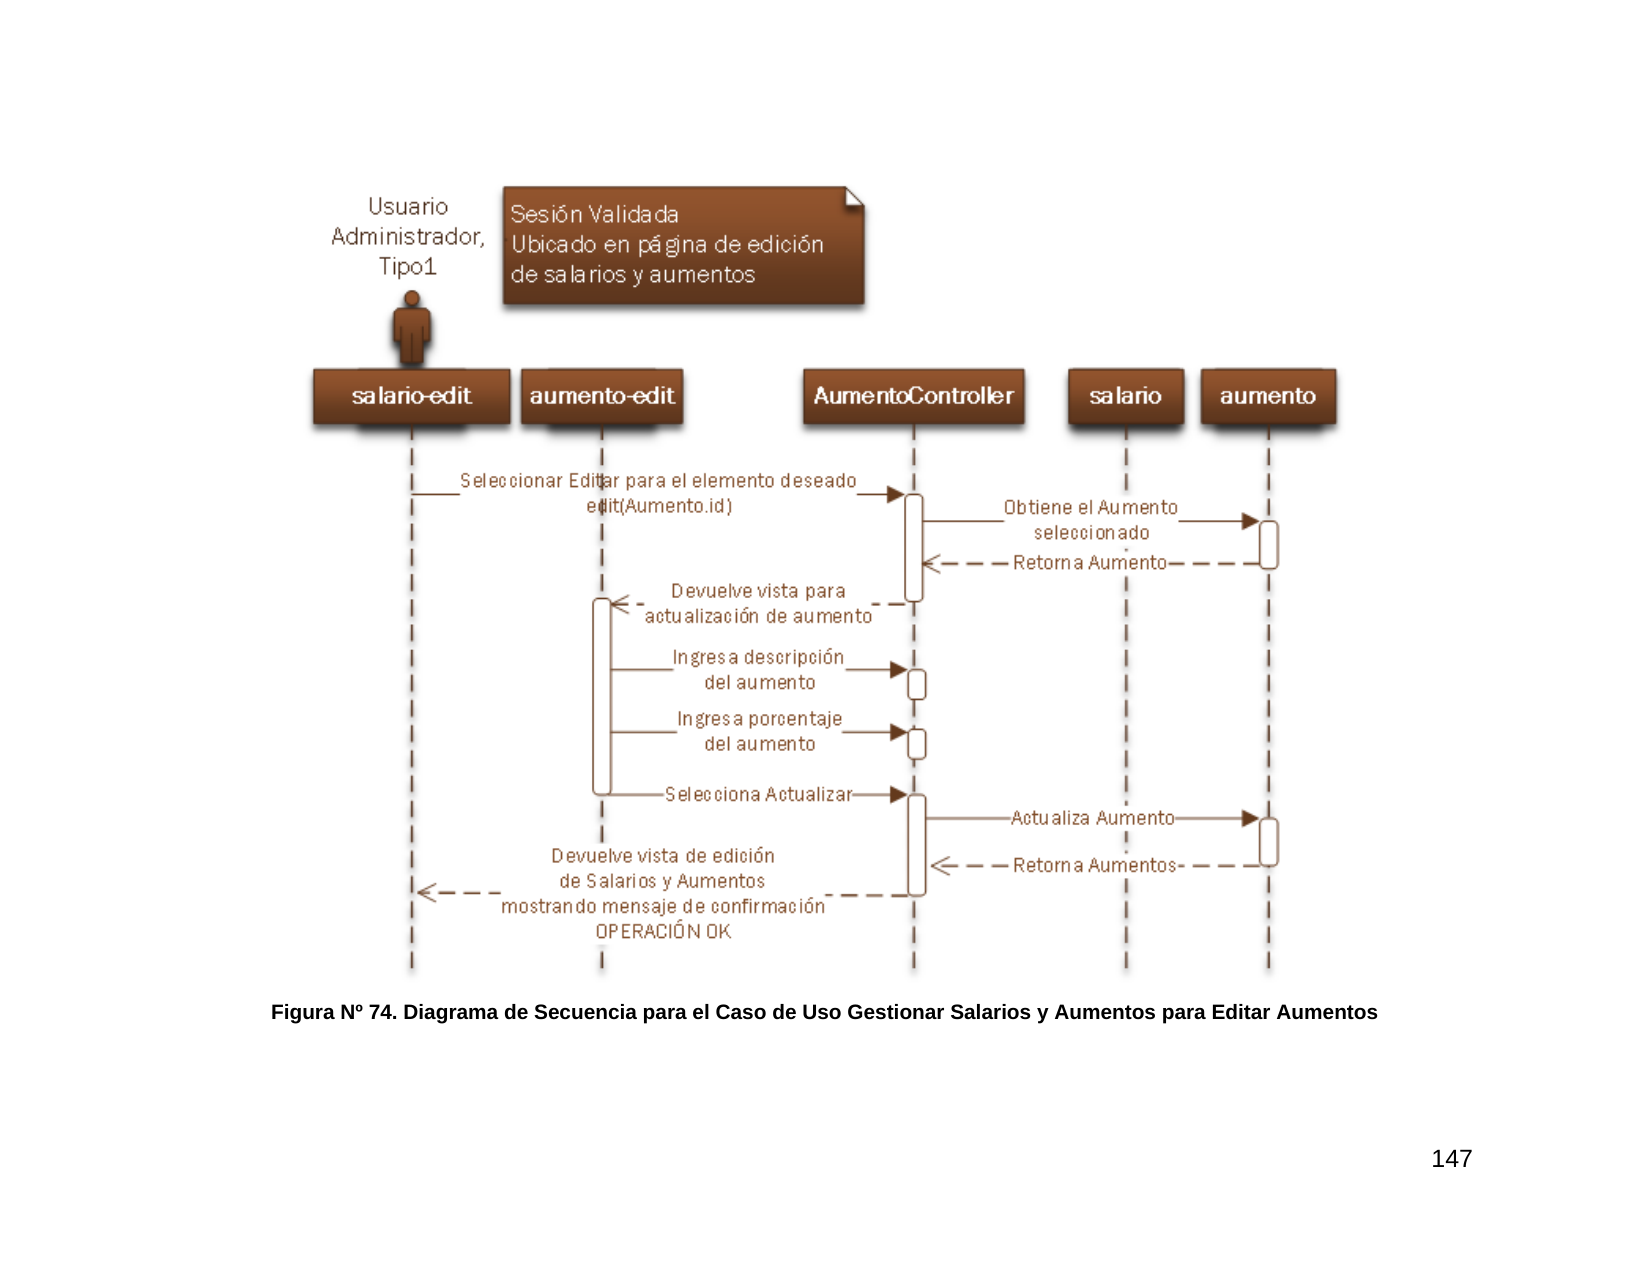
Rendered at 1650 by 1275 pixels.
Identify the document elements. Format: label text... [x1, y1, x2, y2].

picture [301, 177, 1349, 989]
text Figura Nº 74. Diagrama de Secuencia para el Caso de Uso Gestionar Salarios y Aumentos para Editar Aumentos [177, 1000, 1473, 1024]
